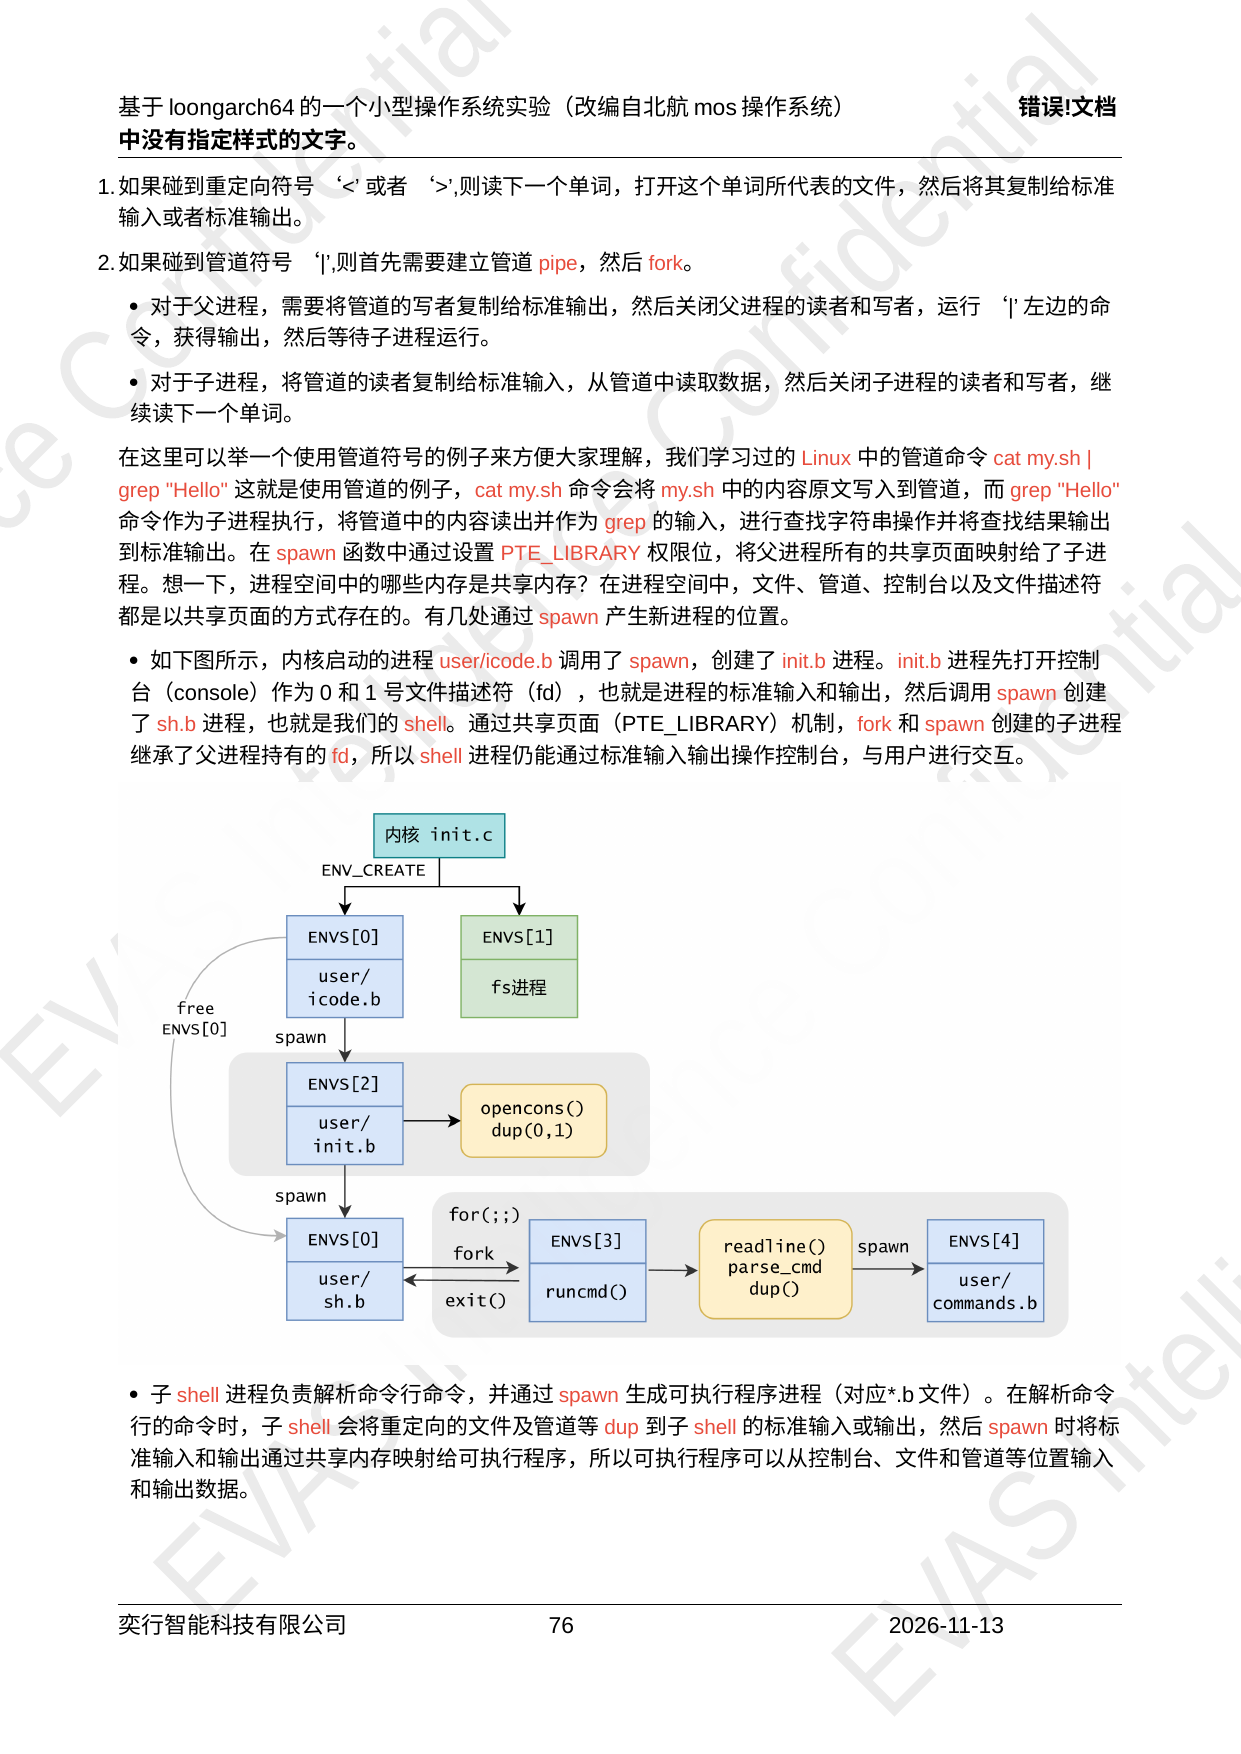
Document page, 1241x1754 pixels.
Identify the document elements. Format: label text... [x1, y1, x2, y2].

text 在这里可以举一个使用管道符号的例子来方便大家理解，我们学习过的 Linux 中的管道命令 cat my.sh | grep "Hello" 这就是使用管道的例子，cat my.sh 命令会将 my.sh 中的内容原文写入到管道，而 grep "Hello" 命令作为子进程执行，将管道中的内容读出并作为 grep 的输入，进行查找字符串操作并将查找结果输出到标准输出。在 spawn 函数中通过设置 PTE_LIBRARY 权限位，将父进程所有的共享页面映射给了子进程。想一下，进程空间中的哪些内存是共享内存？在进程空间中，文件、管道、控制台以及文件描述符都是以共享页面的方式存在的。有几处通过 spawn 产生新进程的位置。 [118, 440, 1122, 630]
list 子 shell 进程负责解析命令行命令，并通过 spawn 生成可执行程序进程（对应*.b文件）。在解析命令行的命令时，子 shell 会将重定向的文件及管道等 dup 到子 shell 的标准输入或输出，然后 spawn 时将标准输入和输出通过共享内存映射给可执行程序，所以可执行程序可以从控制台、文件和管道等位置输入和输出数据。 [130, 1377, 1122, 1504]
list 对于子进程，将管道的读者复制给标准输入，从管道中读取数据，然后关闭子进程的读者和写者，继续读下一个单词。 [130, 364, 1122, 428]
list 如果碰到重定向符号 ‘<’ 或者 ‘>’,则读下一个单词，打开这个单词所代表的文件，然后将其复制给标准输入或者标准输出。 [97, 169, 1122, 232]
list 如果碰到管道符号 ‘|’,则首先需要建立管道 pipe，然后 fork。 [97, 244, 1122, 276]
picture [118, 782, 1122, 1365]
list 对于父进程，需要将管道的写者复制给标准输出，然后关闭父进程的读者和写者，运行 ‘|’ 左边的命令，获得输出，然后等待子进程运行。 [130, 289, 1122, 352]
list 如下图所示，内核启动的进程 user/icode.b 调用了 spawn，创建了 init.b 进程。init.b 进程先打开控制台（console）作为 0 和 1 号文件描述符（fd），也就是进程的标准输入和输出，然后调用 spawn 创建了 sh.b 进程，也就是我们的 shell。通过共享页面（PTE_LIBRARY）机制，fork 和 spawn 创建的子进程继承了父进程持有的 fd，所以 shell 进程仍能通过标准输入输出操作控制台，与用户进行交互。 [130, 643, 1122, 769]
